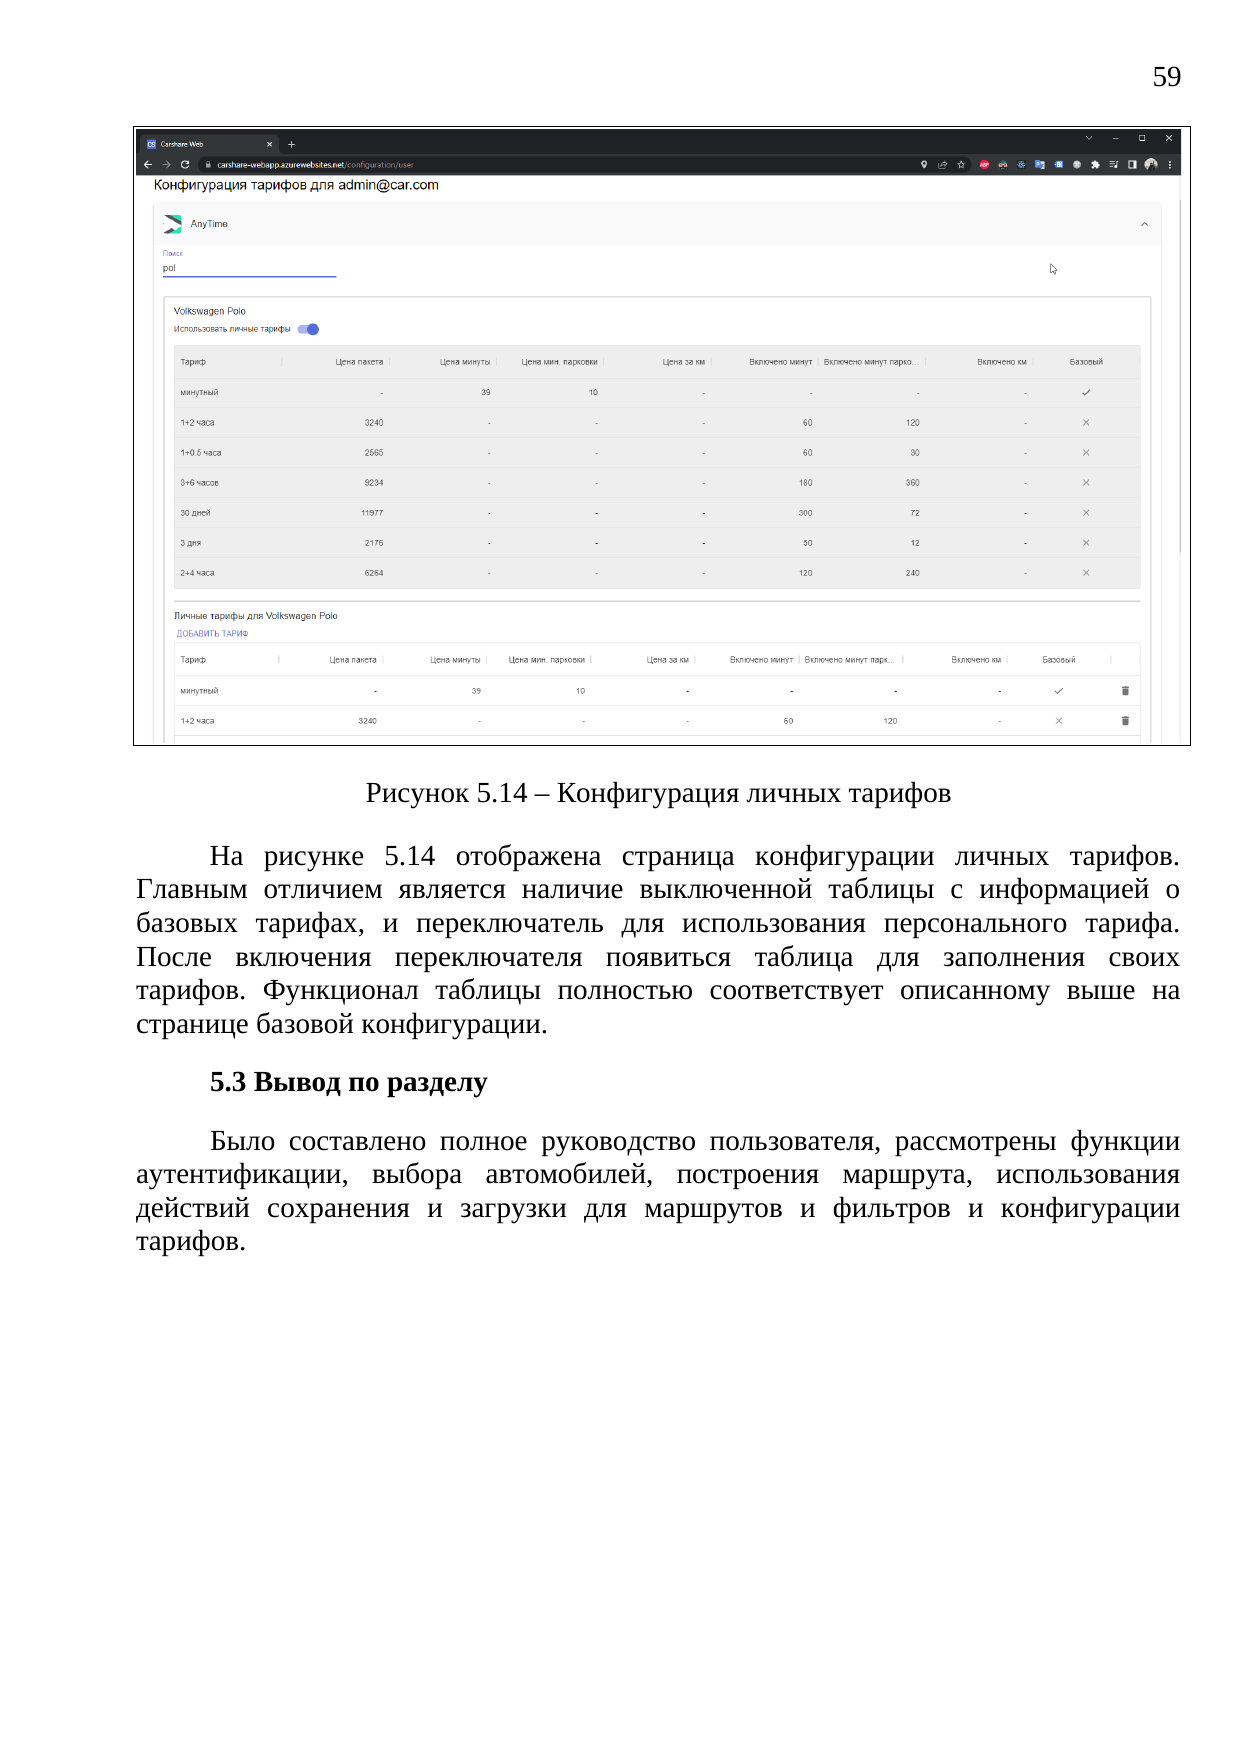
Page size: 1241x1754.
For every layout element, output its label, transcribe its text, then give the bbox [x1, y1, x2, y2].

text Рисунок 5.14 – Конфигурация личных тарифов [136, 775, 1181, 809]
text Было составлено полное руководство пользователя, рассмотрены функции аутентификации, выбора автомобилей, построения маршрута, использования действий сохранения и загрузки для маршрутов и фильтров и конфигурации тарифов. [136, 1123, 1181, 1257]
picture [136, 129, 1182, 743]
text На рисунке 5.14 отображена страница конфигурации личных тарифов. Главным отличием является наличие выключенной таблицы с информацией о базовых тарифах, и переключатель для использования персонального тарифа. После включения переключателя появиться таблица для заполнения своих тарифов. Функционал таблицы полностью соответствует описанному выше на странице базовой конфигурации. [136, 838, 1181, 1039]
subtitle 5.3 Вывод по разделу [136, 1064, 1181, 1098]
